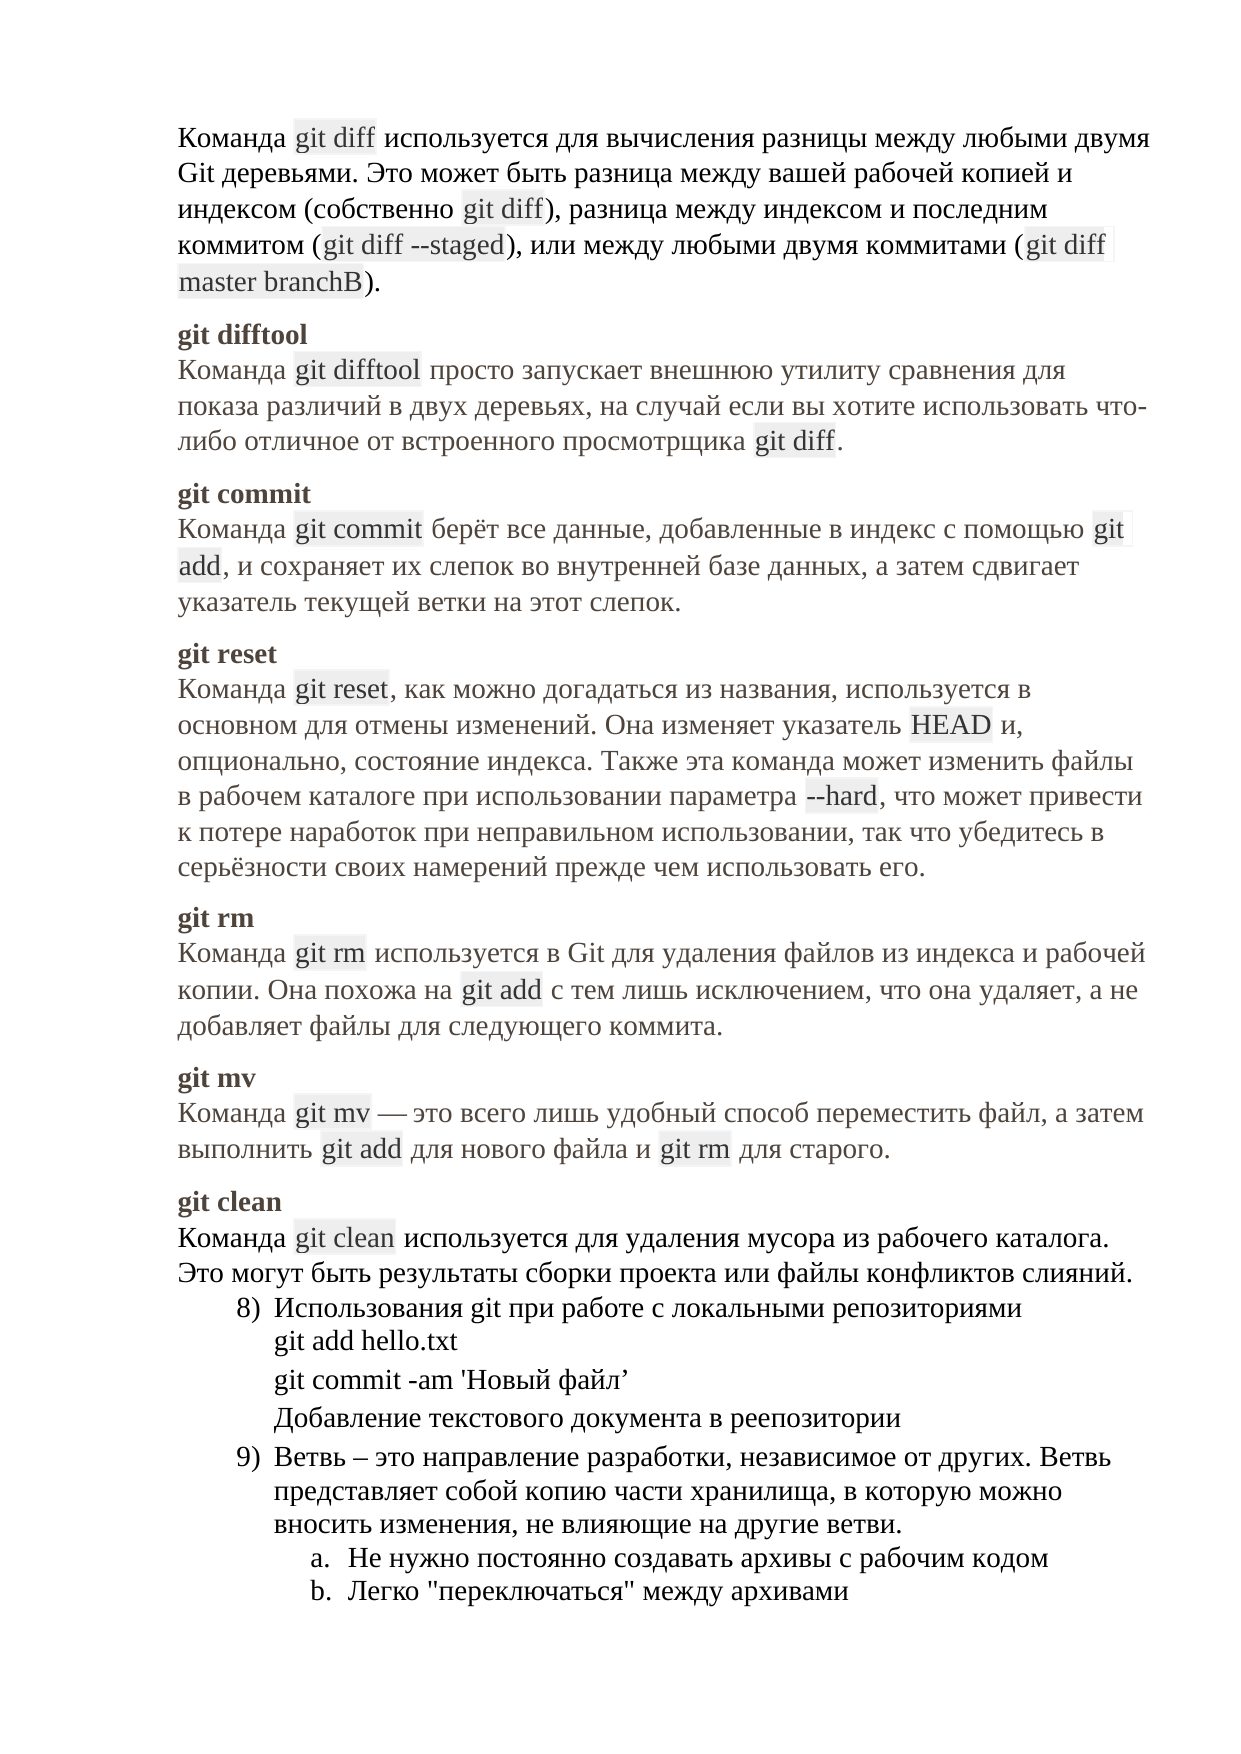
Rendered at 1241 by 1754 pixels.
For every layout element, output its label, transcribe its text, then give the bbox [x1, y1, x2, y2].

text git rm [177, 882, 1152, 934]
text Команда git reset, как можно догадаться из названия, используется в основном для отмены изменений. Она изменяет указатель HEAD и, опционально, состояние индекса. Также эта команда может изменить файлы в рабочем каталоге при использовании параметра --hard, что может привести к потере наработок при неправильном использовании, так что убедитесь в серьёзности своих намерений прежде чем использовать его. [177, 669, 1152, 882]
list Не нужно постоянно создавать архивы с рабочим кодом [310, 1540, 1152, 1573]
list Использования git при работе с локальными репозиториями [236, 1289, 1152, 1323]
text git difftool [177, 299, 1152, 351]
list Легко "переключаться" между архивами [310, 1573, 1152, 1607]
text Команда git mv — это всего лишь удобный способ переместить файл, а затем выполнить git add для нового файла и git rm для старого. [177, 1093, 320, 1167]
text Команда git commit берёт все данные, добавленные в индекс с помощью git add, и сохраняет их слепок во внутренней базе данных, а затем сдвигает указатель текущей ветки на этот слепок. [177, 510, 1152, 618]
list Добавление текстового документа в реепозитории [274, 1401, 1152, 1434]
text Команда git diff используется для вычисления разницы между любыми двумя Git деревьями. Это может быть разница между вашей рабочей копией и индексом (собственно git diff), разница между индексом и последним коммитом (git diff --staged), или между любыми двумя коммитами (git diff master branchB). [177, 118, 1152, 299]
text Команда git mv — это всего лишь удобный способ переместить файл, а затем выполнить git add для нового файла и git rm для старого. [372, 1093, 1152, 1167]
list Ветвь – это направление разработки, независимое от других. Ветвь представляет собой копию части хранилища, в которую можно вносить изменения, не влияющие на другие ветви. [236, 1439, 422, 1540]
text git reset [177, 618, 1152, 669]
list git add hello.txt [274, 1323, 1152, 1357]
text Команда git rm используется в Git для удаления файлов из индекса и рабочей копии. Она похожа на git add с тем лишь исключением, что она удаляет, а не добавляет файлы для следующего коммита. [177, 934, 1152, 1042]
list Ветвь – это направление разработки, независимое от других. Ветвь представляет собой копию части хранилища, в которую можно вносить изменения, не влияющие на другие ветви. [910, 1439, 1152, 1540]
text Команда git clean используется для удаления мусора из рабочего каталога. Это могут быть результаты сборки проекта или файлы конфликтов слияний. [177, 1218, 1152, 1289]
text git clean [177, 1167, 1152, 1218]
text git mv [177, 1042, 1152, 1093]
text git commit [177, 458, 1152, 510]
text Команда git difftool просто запускает внешнюю утилиту сравнения для показа различий в двух деревьях, на случай если вы хотите использовать что-либо отличное от встроенного просмотрщика git diff. [177, 351, 1152, 458]
list git commit -am 'Новый файл’ [274, 1362, 1152, 1396]
